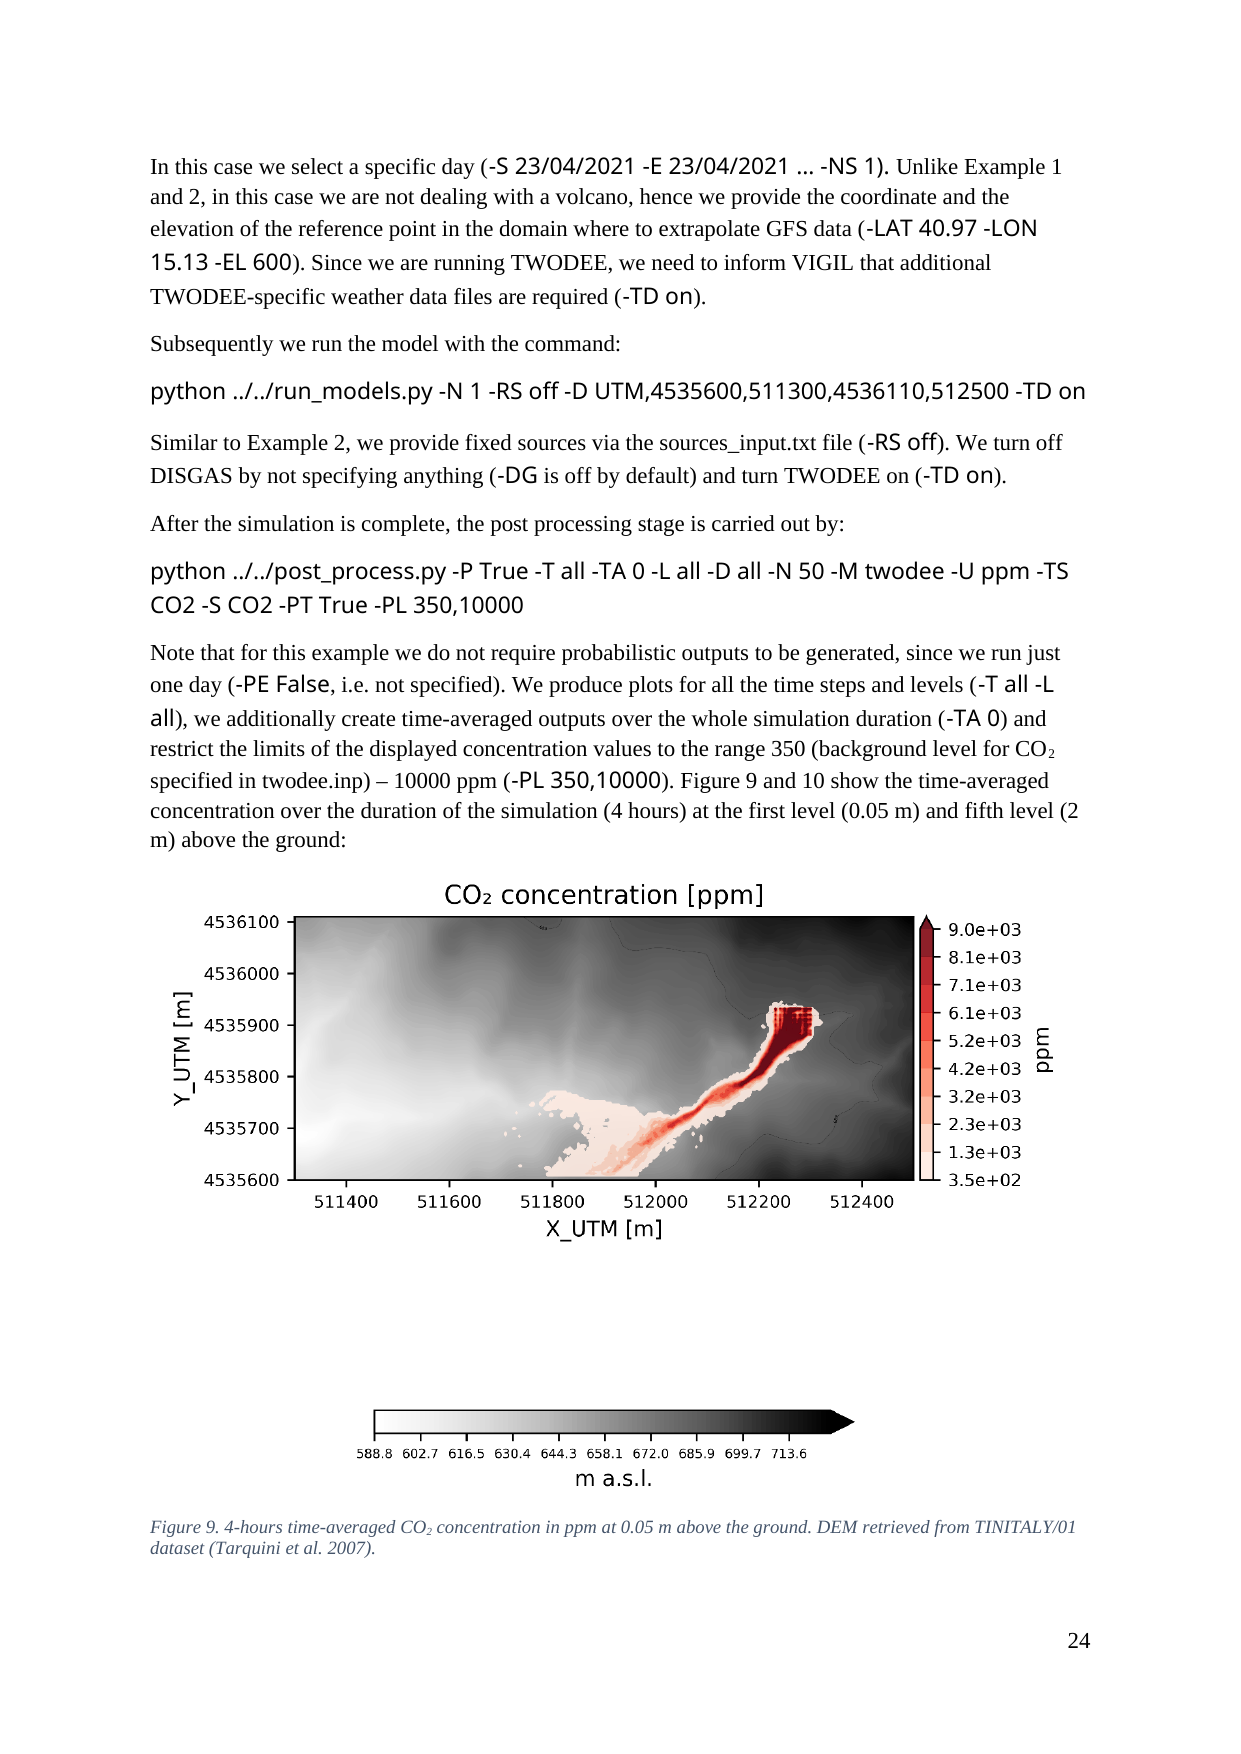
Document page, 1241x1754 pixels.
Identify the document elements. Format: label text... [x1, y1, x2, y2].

text python ../../post_process.py -P True -T all -TA 0 -L all -D all -N 50 -M twodee -U ppm -TS CO2 -S CO2 -PT True -PL 350,10000 [150, 555, 1090, 620]
text In this case we select a specific day (-S 23/04/2021 -E 23/04/2021 … -NS 1). Unlike Example 1 and 2, in this case we are not dealing with a volcano, hence we provide the coordinate and the elevation of the reference point in the domain where to extrapolate GFS data (-LAT 40.97 -LON 15.13 -EL 600). Since we are running TWODEE, we need to inform VIGIL that additional TWODEE-specific weather data files are required (-TD on). [150, 150, 1090, 311]
text After the simulation is complete, the post processing stage is carried out by: [150, 510, 1090, 536]
text Subsequently we run the model with the command: [150, 330, 1090, 356]
text Note that for this example we do not require probabilistic outputs to be generated, since we run just one day (-PE False, i.e. not specified). We produce plots for all the time steps and levels (-T all -L all), we additionally create time-averaged outputs over the whole simulation duration (-TA 0) and restrict the limits of the displayed concentration values to the range 350 (background level for CO2 specified in twodee.inp) – 10000 ppm (-PL 350,10000). Figure 9 and 10 show the time-averaged concentration over the duration of the simulation (4 hours) at the first level (0.05 m) and fifth level (2 m) above the ground: [150, 639, 1090, 852]
text Figure 9. 4-hours time-averaged CO2 concentration in ppm at 0.05 m above the ground. DEM retrieved from TINITALY/01 dataset (Tarquini et al. 2007). [150, 1516, 1090, 1559]
text python ../../run_models.py -N 1 -RS off -D UTM,4535600,511300,4536110,512500 -TD on [150, 375, 1090, 406]
text Similar to Example 2, we provide fixed sources via the sources_input.txt file (-RS off). We turn off DISGAS by not specifying anything (-DG is off by default) and turn TWODEE on (-TD on). [150, 426, 1090, 491]
picture [150, 870, 1074, 1497]
